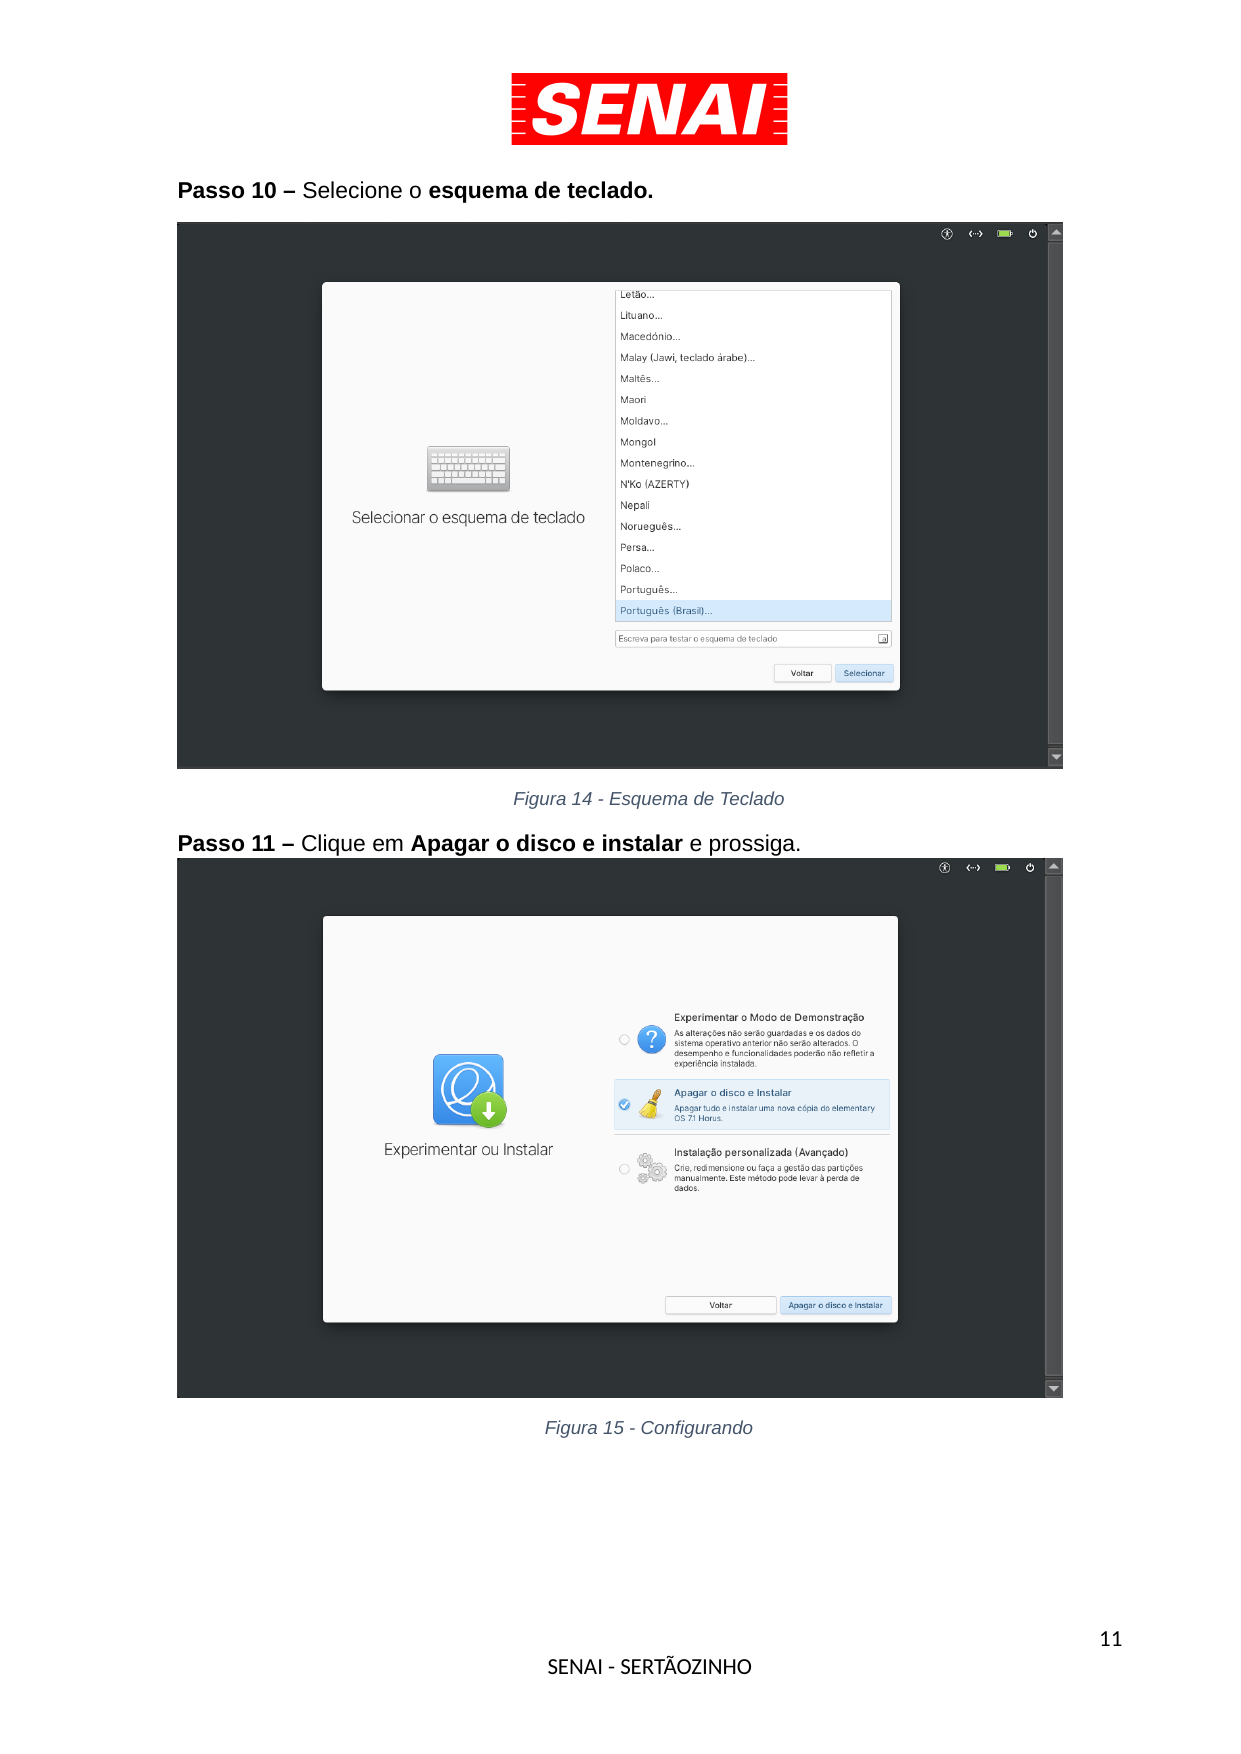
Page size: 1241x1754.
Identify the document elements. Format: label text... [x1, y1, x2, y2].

text Passo 10 – Selecione o esquema de teclado. [177, 177, 1122, 203]
picture [177, 858, 1063, 1398]
picture [177, 222, 1063, 769]
text Figura 14 - Esquema de Teclado [177, 788, 1122, 809]
picture [511, 73, 788, 145]
text Figura 15 - Configurando [177, 1417, 1122, 1438]
